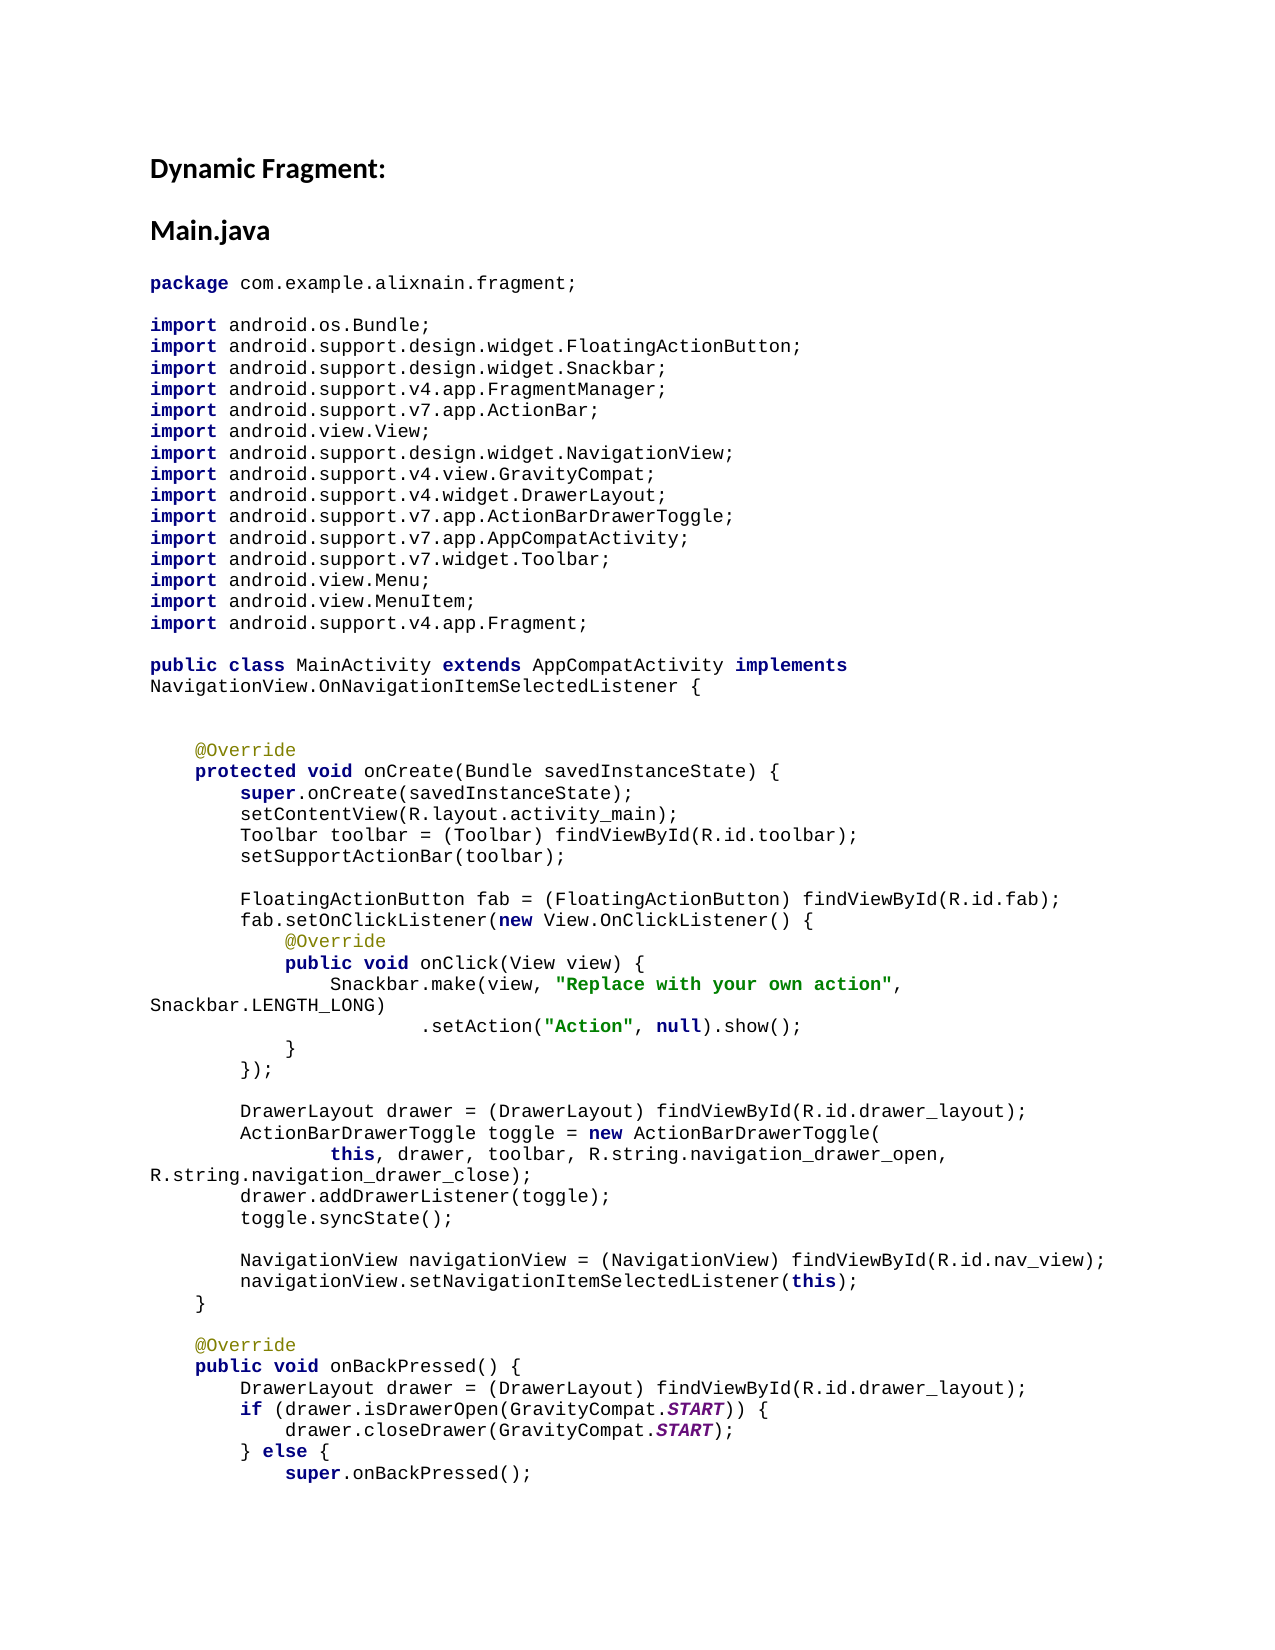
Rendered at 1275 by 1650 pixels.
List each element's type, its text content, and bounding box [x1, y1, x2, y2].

text Dynamic Fragment: [150, 150, 1125, 186]
text Main.java [150, 212, 1125, 247]
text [150, 273, 1125, 1485]
